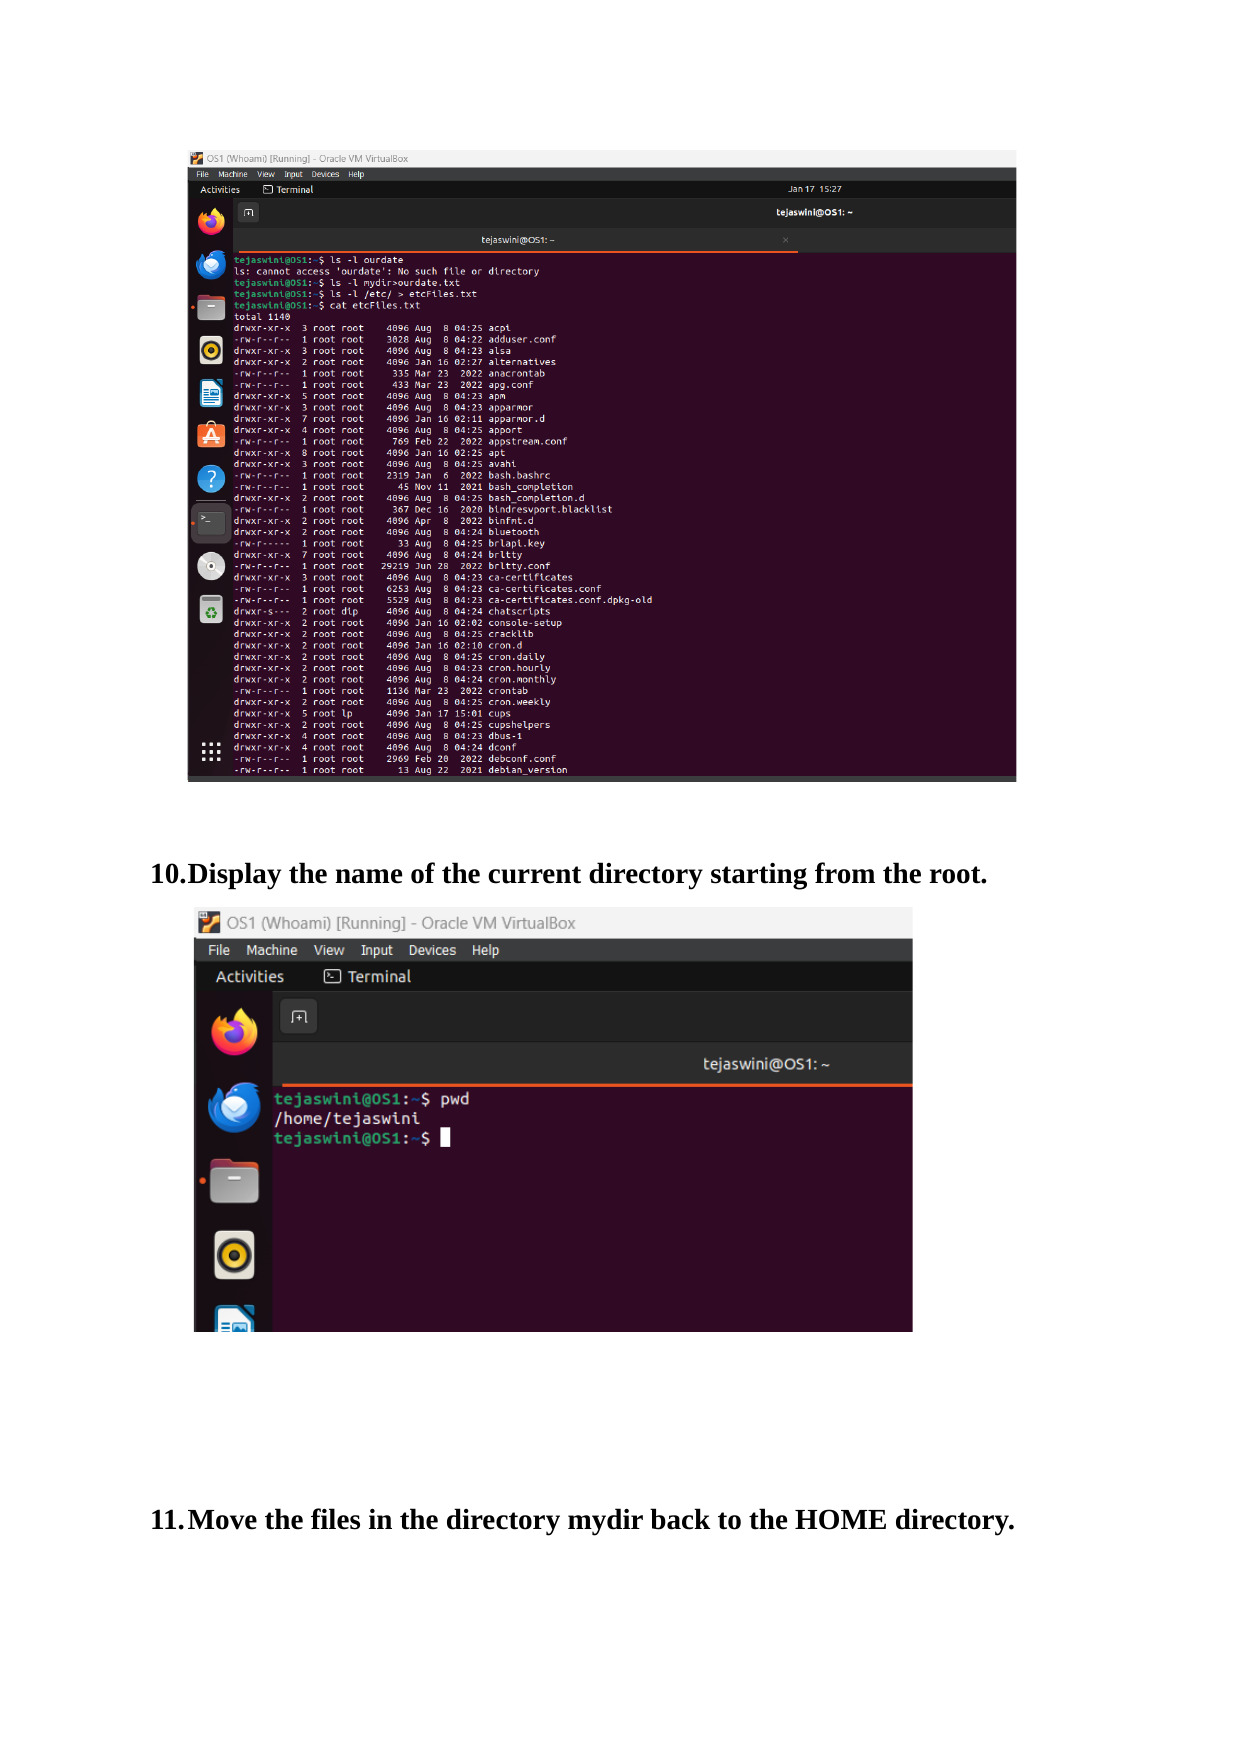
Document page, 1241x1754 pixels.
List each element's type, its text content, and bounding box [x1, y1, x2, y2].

list Move the files in the directory mydir back to the HOME directory. [150, 1502, 1169, 1536]
picture [187, 150, 1017, 782]
picture [193, 907, 913, 1332]
list Display the name of the current directory starting from the root. [150, 856, 1169, 890]
